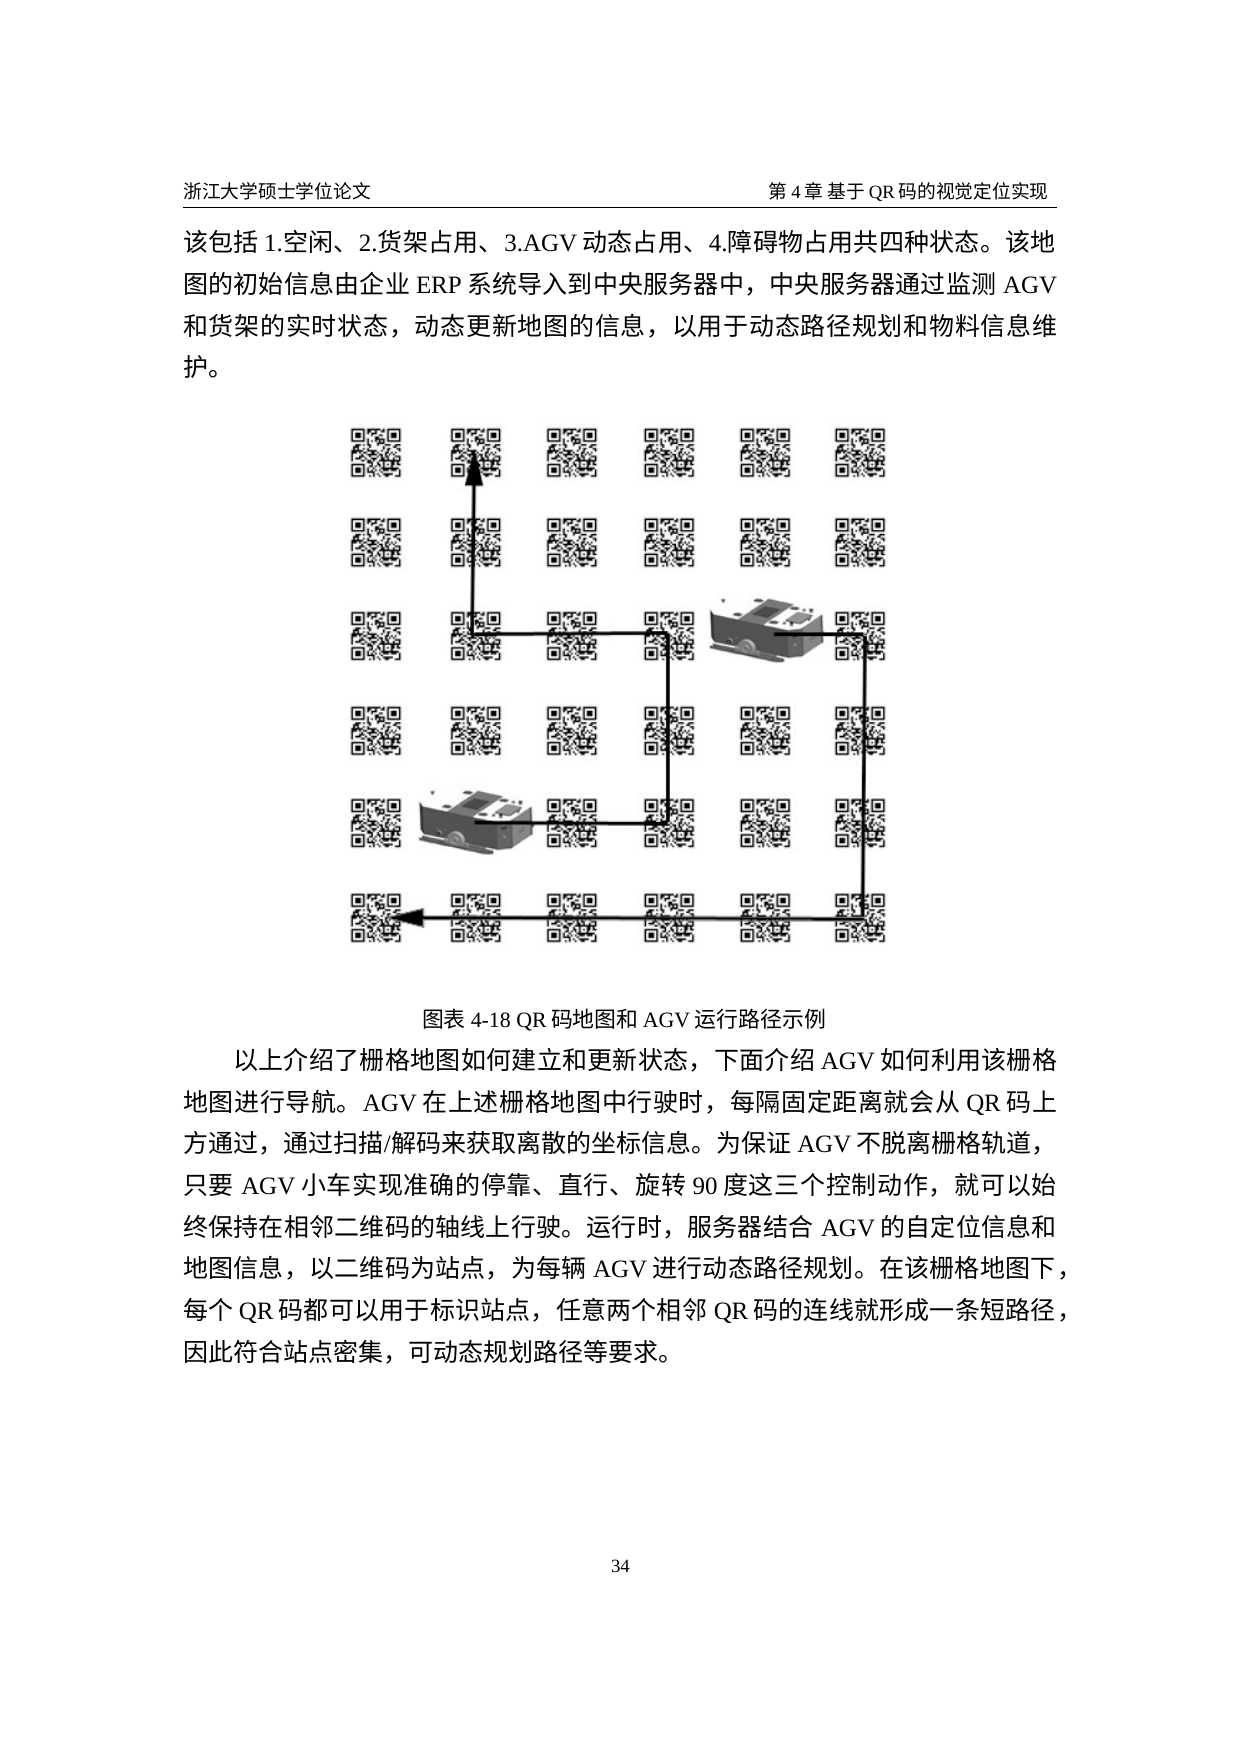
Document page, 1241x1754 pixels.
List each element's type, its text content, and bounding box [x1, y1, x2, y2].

picture [338, 413, 902, 958]
text 以上介绍了栅格地图如何建立和更新状态，下面介绍AGV如何利用该栅格地图进行导航。AGV在上述栅格地图中行驶时，每隔固定距离就会从QR码上方通过，通过扫描/解码来获取离散的坐标信息。为保证AGV不脱离栅格轨道，只要 AGV小车实现准确的停靠、直行、旋转90度这三个控制动作，就可以始终保持在相邻二维码的轴线上行驶。运行时，服务器结合AGV的自定位信息和地图信息，以二维码为站点，为每辆AGV进行动态路径规划。在该栅格地图下，每个QR码都可以用于标识站点，任意两个相邻QR码的连线就形成一条短路径，因此符合站点密集，可动态规划路径等要求。 [183, 987, 1057, 1369]
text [183, 218, 1057, 385]
